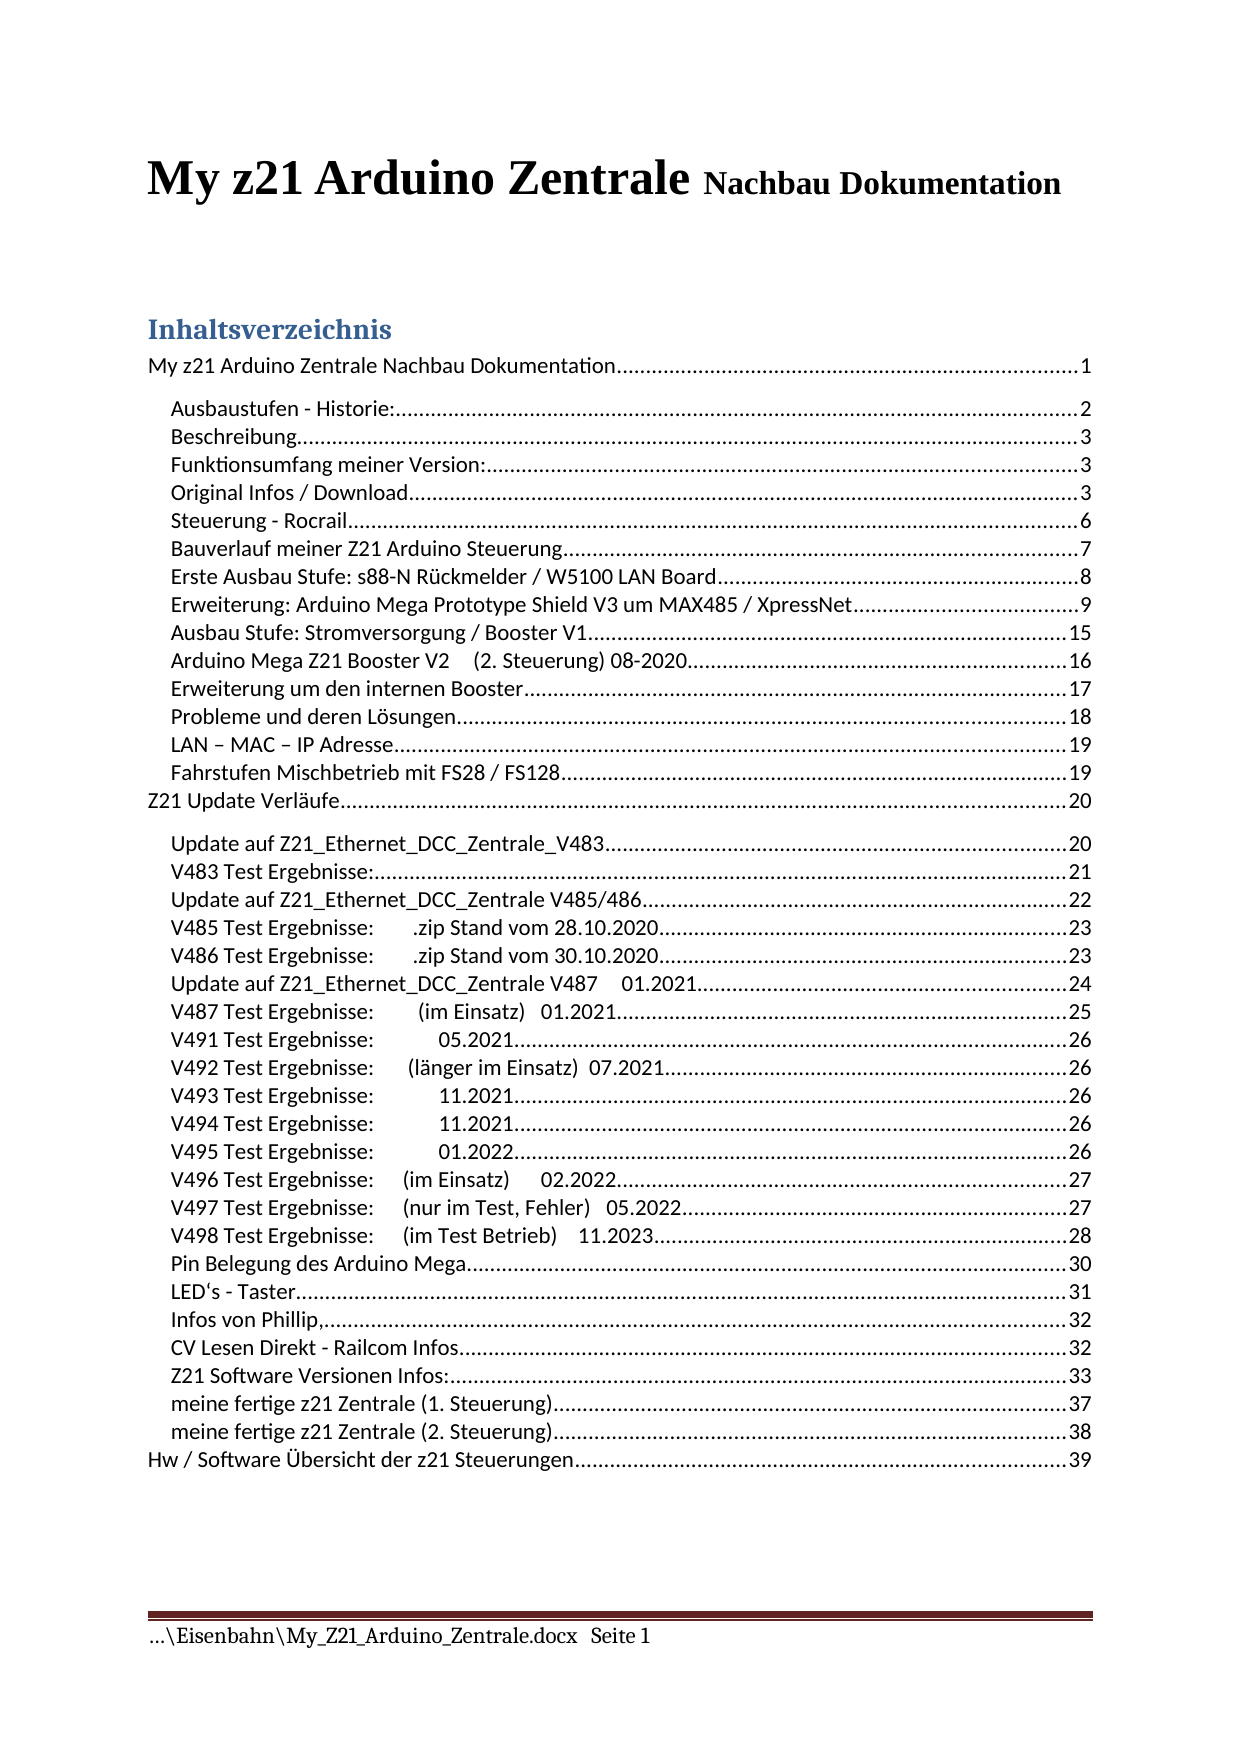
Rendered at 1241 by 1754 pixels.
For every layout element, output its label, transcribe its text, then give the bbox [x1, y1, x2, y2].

subtitle My z21 Arduino Zentrale Nachbau Dokumentation [148, 148, 1093, 205]
